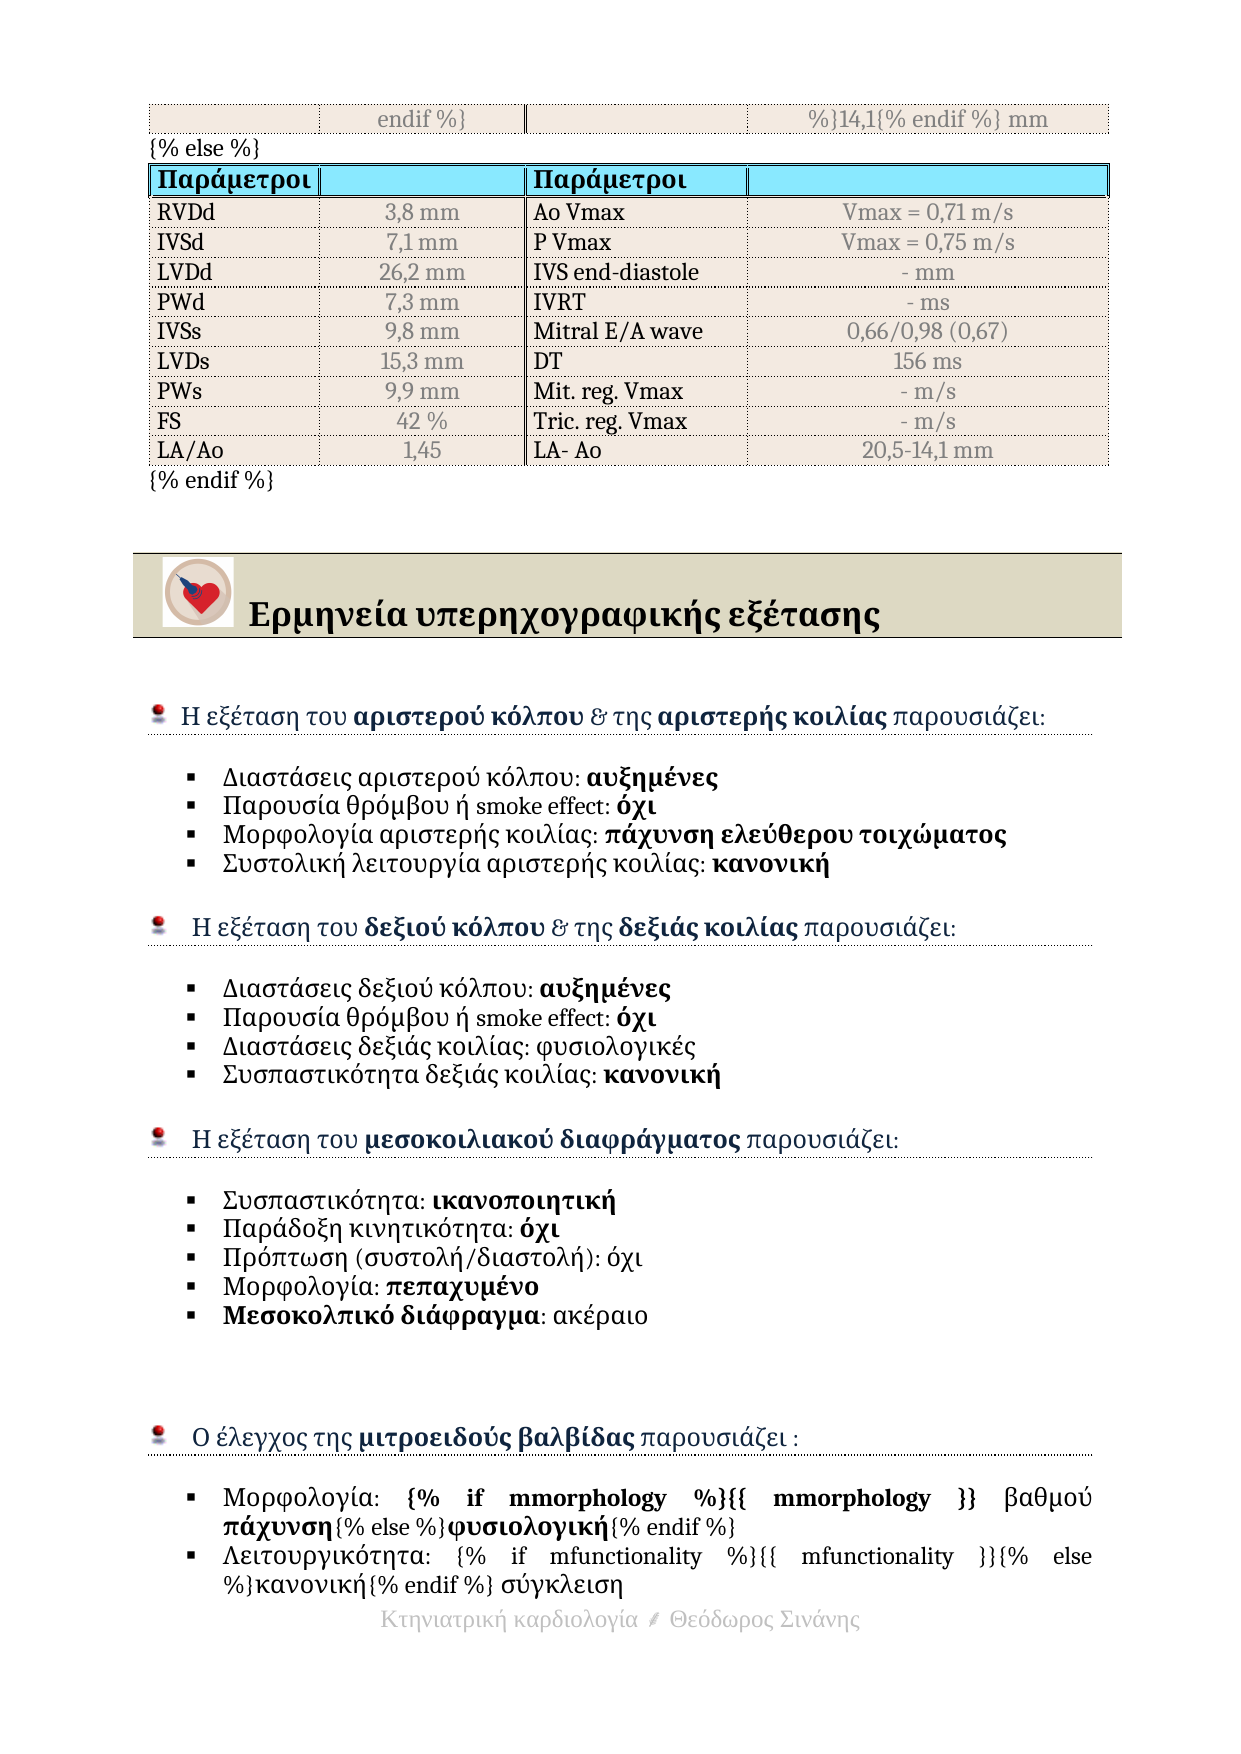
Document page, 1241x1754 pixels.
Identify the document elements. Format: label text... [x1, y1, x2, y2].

table_cell - ms [747, 286, 1109, 316]
picture [147, 1118, 170, 1149]
list Μορφολογία: {% if mmorphology %}{{ mmorphology }} βαθμού πάχυνση{% else %}φυσιολογική{% endif %} [185, 1484, 1092, 1542]
table_cell IVSs [149, 316, 319, 346]
table_cell RVDd [149, 195, 319, 227]
table_cell LVDd [149, 257, 319, 286]
table_cell PWs [149, 376, 319, 406]
table_cell - m/s [747, 376, 1109, 406]
table_cell Vmax = 0,75 m/s [747, 227, 1109, 257]
table_cell IVRT [527, 286, 747, 316]
list Παρουσία θρόμβου ή smoke effect: όχι [185, 1004, 1092, 1032]
text Ο έλεγχος της μιτροειδούς βαλβίδας παρουσιάζει : [148, 1417, 1092, 1456]
table_cell Tric. reg. Vmax [527, 406, 747, 435]
table_cell 20,5-14,1 mm [747, 435, 1109, 465]
table_cell 15,3 mm [319, 346, 524, 376]
table_cell IVSd [149, 227, 319, 257]
picture [147, 695, 170, 726]
list Παράδοξη κινητικότητα: όχι [185, 1215, 1092, 1244]
list Συσπαστικότητα: ικανοποιητική [185, 1187, 1092, 1215]
table_cell 7,1 mm [319, 227, 524, 257]
list Μορφολογία: πεπαχυμένο [185, 1273, 1092, 1302]
table_cell PWd [149, 286, 319, 316]
table_cell LA/Ao [149, 104, 319, 133]
table_cell Ao Vmax [527, 198, 747, 227]
table_cell 0,66/0,98 (0,67) [747, 316, 1109, 346]
list Διαστάσεις δεξιού κόλπου: αυξημένες [185, 975, 1092, 1004]
table_cell 156 ms [747, 346, 1109, 376]
table_cell 9,8 mm [319, 316, 524, 346]
table_header Παράμετροι [151, 166, 319, 195]
table_cell LA- Ao [527, 104, 747, 133]
list Λειτουργικότητα: {% if mfunctionality %}{{ mfunctionality }}{% else %}κανονική{% endif %} σύγκλειση [185, 1542, 1092, 1599]
list Παρουσία θρόμβου ή smoke effect: όχι [185, 792, 1092, 821]
table_cell LA/Ao [149, 435, 319, 465]
table_cell 7,3 mm [319, 286, 524, 316]
text Η εξέταση του αριστερού κόλπου & της αριστερής κοιλίας παρουσιάζει: [148, 696, 1092, 735]
table_header Παράμετροι [526, 166, 747, 195]
picture [147, 907, 170, 937]
list Μορφολογία αριστερής κοιλίας: πάχυνση ελεύθερου τοιχώματος [185, 821, 1092, 850]
table_cell - m/s [747, 406, 1109, 435]
table_header [747, 166, 1107, 195]
table_cell 9,9 mm [319, 376, 524, 406]
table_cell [747, 104, 1109, 133]
subtitle Ερμηνεία υπερηχογραφικής εξέτασης [133, 554, 1122, 637]
picture [162, 557, 234, 627]
table_cell LVDs [149, 346, 319, 376]
text Η εξέταση του δεξιού κόλπου & της δεξιάς κοιλίας παρουσιάζει: [148, 907, 1092, 946]
table_cell P Vmax [527, 227, 747, 257]
table_cell 42 % [319, 406, 524, 435]
table_cell IVS end-diastole [527, 257, 747, 286]
table_cell FS [149, 406, 319, 435]
table_cell LA- Ao [527, 435, 747, 465]
text Η εξέταση του μεσοκοιλιακού διαφράγματος παρουσιάζει: [148, 1119, 1092, 1158]
list Συσπαστικότητα δεξιάς κοιλίας: κανονική [185, 1061, 1092, 1090]
list Διαστάσεις δεξιάς κοιλίας: φυσιολογικές [185, 1032, 1092, 1061]
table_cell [319, 104, 524, 133]
table_cell 26,2 mm [319, 257, 524, 286]
list Συστολική λειτουργία αριστερής κοιλίας: κανονική [185, 850, 1092, 878]
table_header [319, 164, 526, 195]
table_cell Vmax = 0,71 m/s [747, 195, 1109, 227]
table_cell Mit. reg. Vmax [527, 376, 747, 406]
text {% endif %} [148, 466, 1092, 495]
table_cell 3,8 mm [319, 198, 524, 227]
text {% else %} [148, 134, 1092, 163]
picture [147, 1416, 170, 1447]
table_cell 1,45 [319, 435, 524, 465]
table_cell - mm [747, 257, 1109, 286]
list Μεσοκολπικό διάφραγμα: ακέραιο [185, 1302, 1092, 1330]
list Διαστάσεις αριστερού κόλπου: αυξημένες [185, 763, 1092, 792]
table_cell DT [527, 346, 747, 376]
table_cell Mitral E/A wave [527, 316, 747, 346]
list Πρόπτωση (συστολή/διαστολή): όχι [185, 1244, 1092, 1273]
